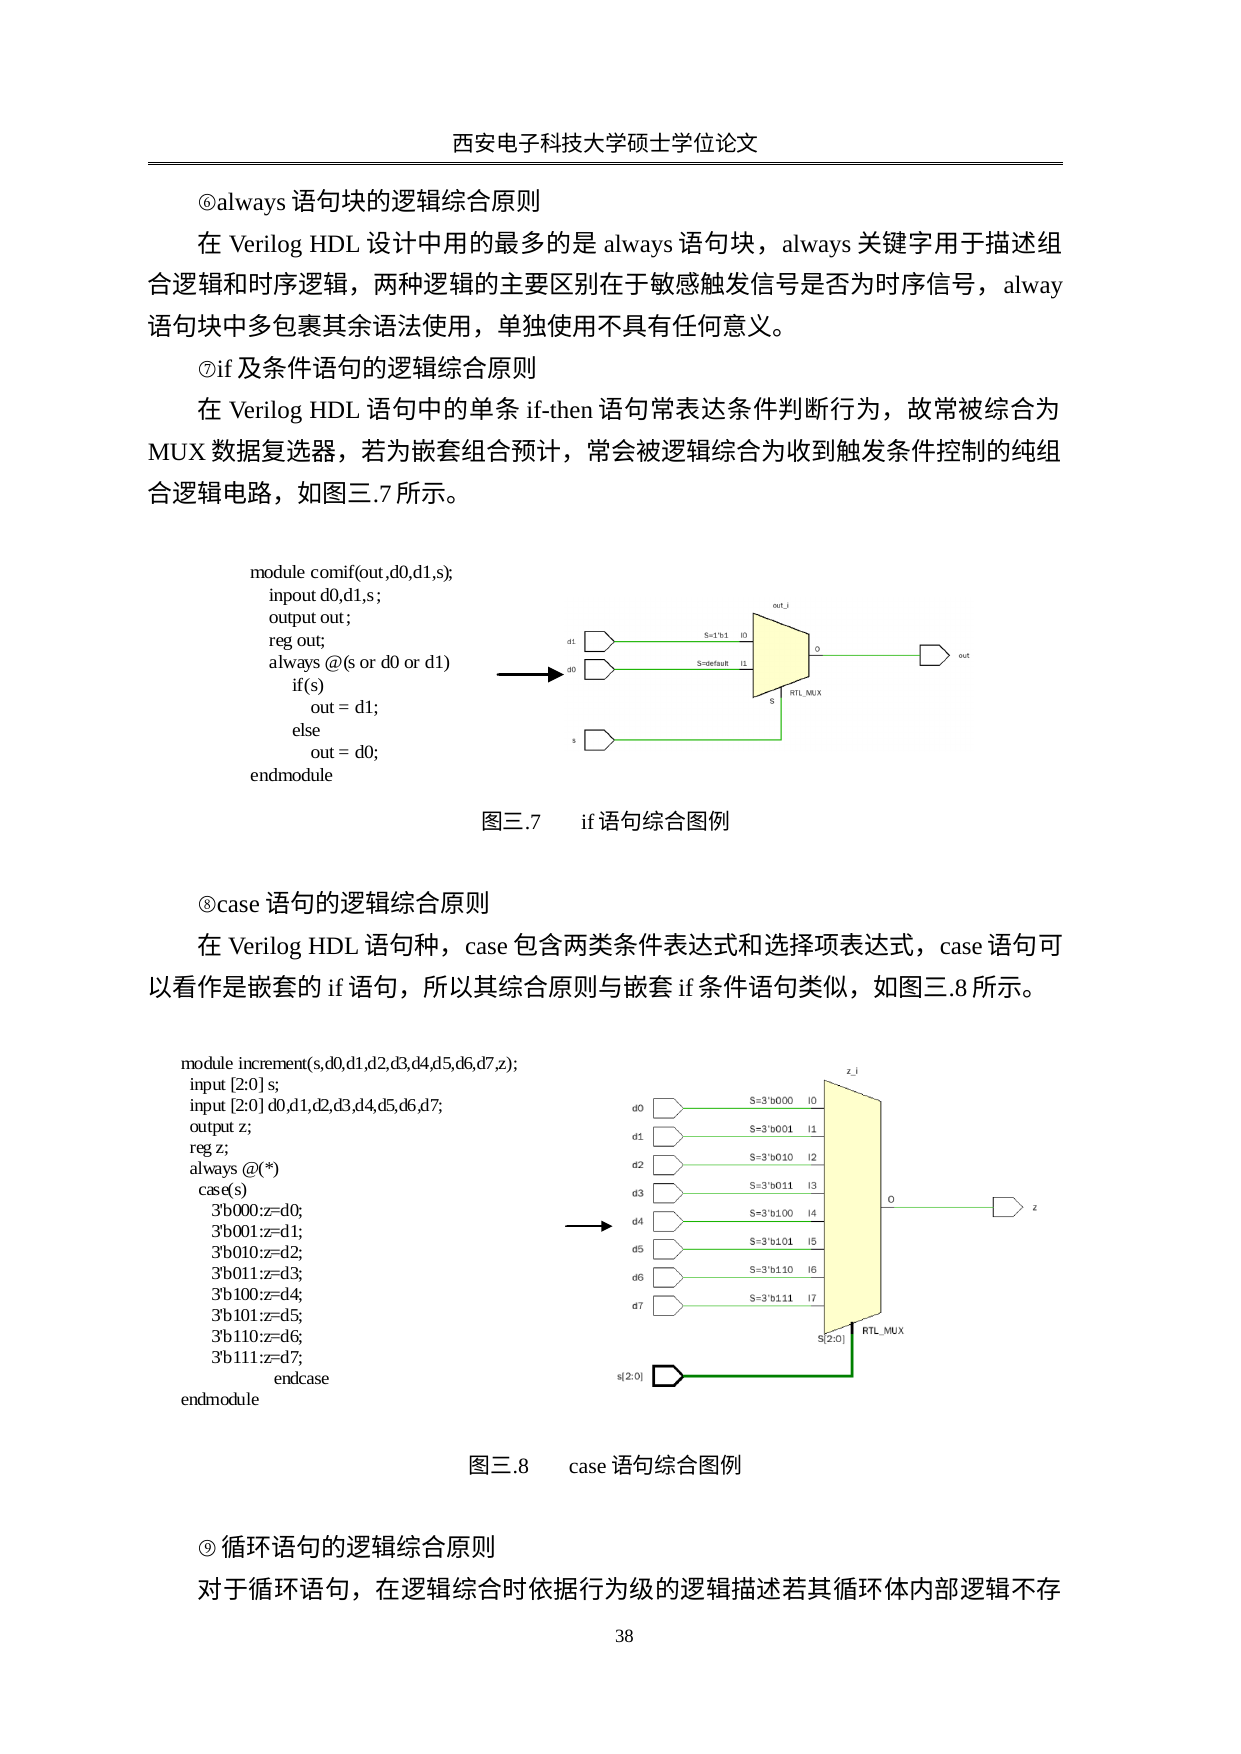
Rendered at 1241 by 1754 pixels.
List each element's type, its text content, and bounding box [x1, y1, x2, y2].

text ⑧case语句的逻辑综合原则 [148, 879, 1063, 921]
text 在Verilog HDL语句种，case包含两类条件表达式和选择项表达式，case语句可以看作是嵌套的if语句，所以其综合原则与嵌套if条件语句类似，如图3.13所示。 [148, 921, 1063, 1004]
text ⑥always语句块的逻辑综合原则 [148, 177, 1063, 219]
text 在Verilog HDL设计中用的最多的是always语句块，always关键字用于描述组合逻辑和时序逻辑，两种逻辑的主要区别在于敏感触发信号是否为时序信号，alway语句块中多包裹其余语法使用，单独使用不具有任何意义。 [148, 219, 1063, 344]
text 对于循环语句，在逻辑综合时依据行为级的逻辑描述若其循环体内部逻辑不存在依赖性或关联性，则循环体内部语句将被展开为并行语句后进行逻辑综合，且语句执行先后顺序不会影响到最终的结果，如：For循环语句在逻辑综合后会依据循环体内部的逻辑构成级联的链式组合逻辑电路。 [148, 1565, 1063, 1607]
text case语句综合图例 [148, 1440, 1063, 1482]
text ⑨循环语句的逻辑综合原则 [148, 1523, 1063, 1565]
text ⑦if及条件语句的逻辑综合原则 [148, 344, 1063, 386]
text if语句综合图例 [148, 796, 1063, 838]
text 在Verilog HDL语句中的单条if-then语句常表达条件判断行为，故常被综合为MUX数据复选器，若为嵌套组合预计，常会被逻辑综合为收到触发条件控制的纯组合逻辑电路，如图3.12所示。 [148, 386, 1063, 511]
